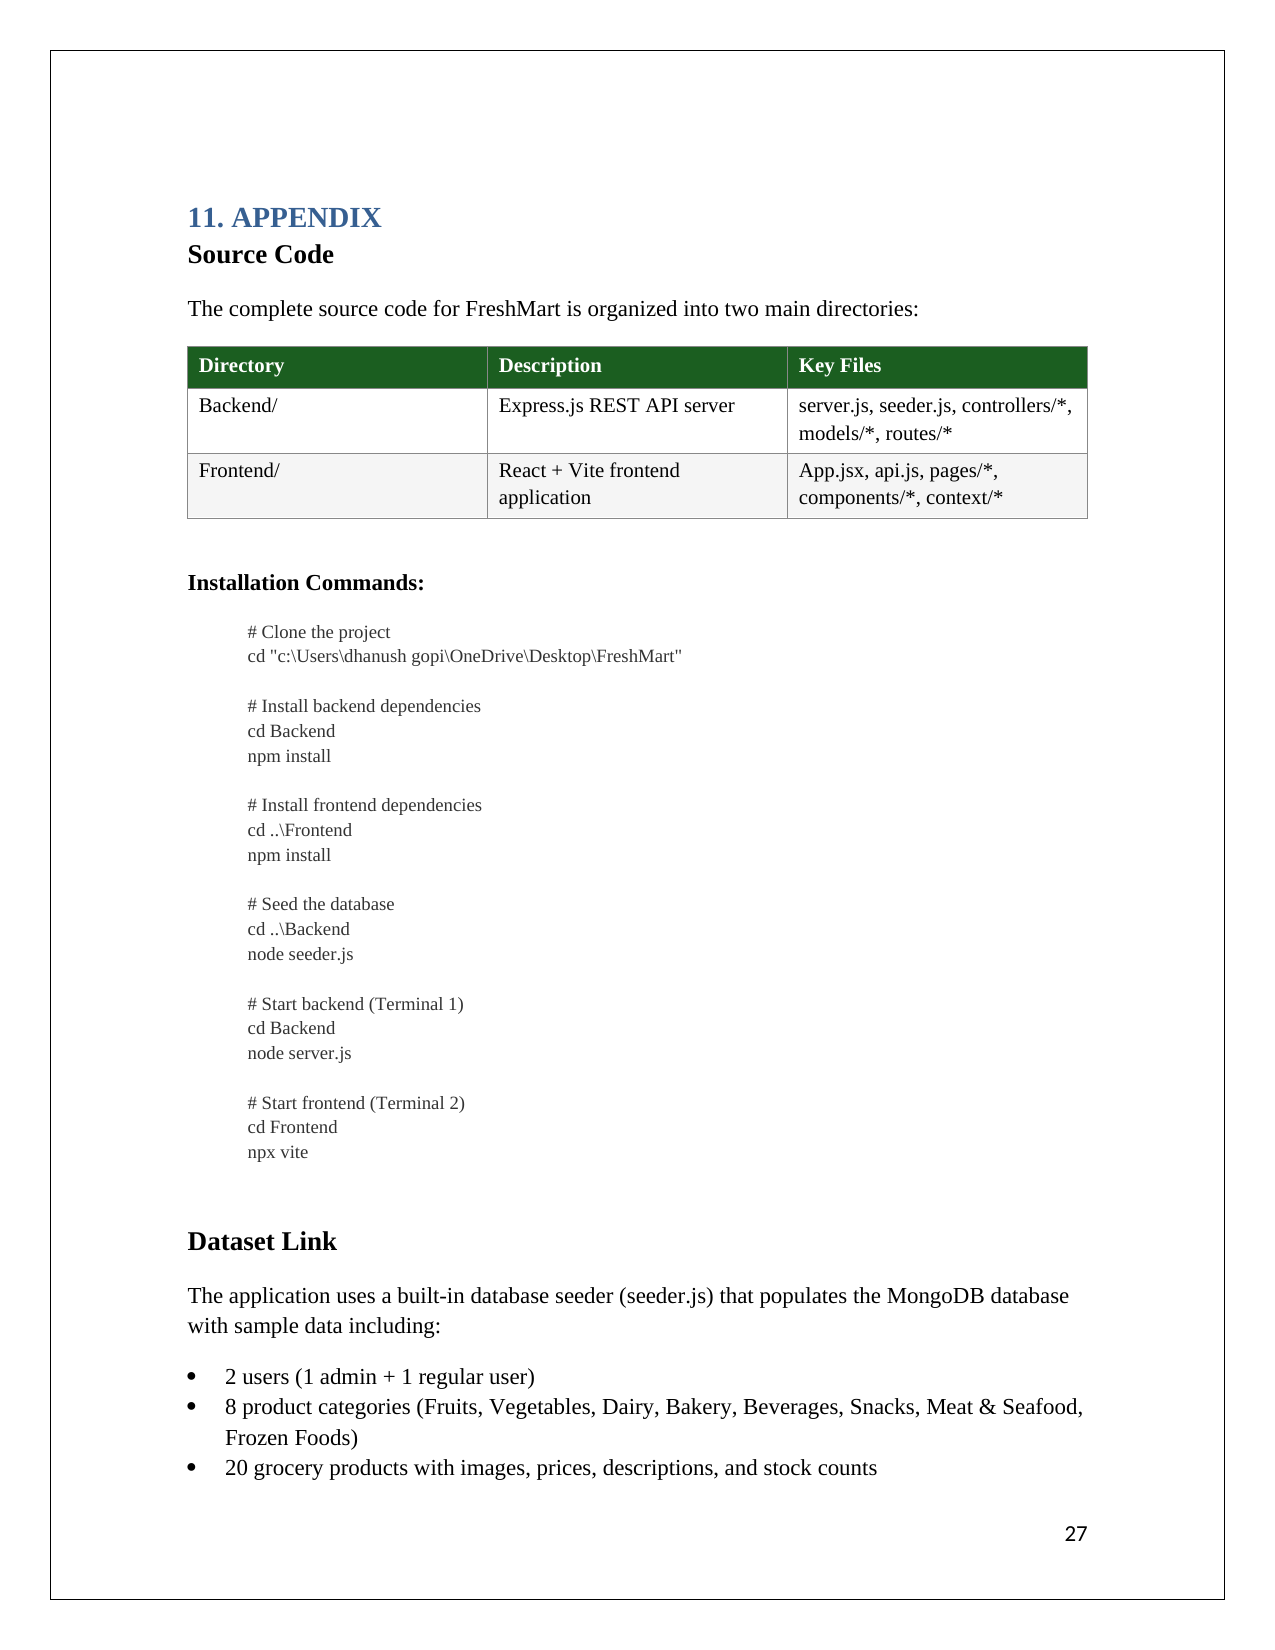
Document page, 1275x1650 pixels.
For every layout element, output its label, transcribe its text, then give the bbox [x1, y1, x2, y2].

text The complete source code for FreshMart is organized into two main directories: [187, 295, 1087, 321]
table_cell React + Vite frontend application [488, 454, 787, 517]
text Dataset Link [187, 1225, 1087, 1256]
table_cell App.jsx, api.js, pages/*, components/*, context/* [788, 454, 1087, 517]
table_cell Frontend/ [188, 454, 487, 517]
subtitle 11. APPENDIX [187, 200, 1087, 233]
list 2 users (1 admin + 1 regular user) [187, 1363, 1087, 1389]
table_cell Backend/ [188, 389, 487, 452]
table_header Directory [188, 347, 487, 388]
text Installation Commands: [187, 569, 1087, 596]
list 8 product categories (Fruits, Vegetables, Dairy, Bakery, Beverages, Snacks, Meat & Seafood, Frozen Foods) [187, 1393, 1087, 1450]
list 20 grocery products with images, prices, descriptions, and stock counts [187, 1454, 1087, 1480]
text Source Code [187, 238, 1087, 270]
table_header Description [488, 347, 787, 388]
table_cell Express.js REST API server [488, 389, 787, 452]
text The application uses a built-in database seeder (seeder.js) that populates the MongoDB database with sample data including: [187, 1282, 1087, 1338]
table_header Key Files [788, 347, 1087, 388]
text # Clone the project cd "c:\Users\dhanush gopi\OneDrive\Desktop\FreshMart" # Install backend dependencies cd Backend npm install # Install frontend dependencies cd ..\Frontend npm install # Seed the database cd ..\Backend node seeder.js # Start backend (Terminal 1) cd Backend node server.js # Start frontend (Terminal 2) cd Frontend npx vite [247, 621, 1087, 1163]
table_cell server.js, seeder.js, controllers/*, models/*, routes/* [788, 389, 1087, 452]
